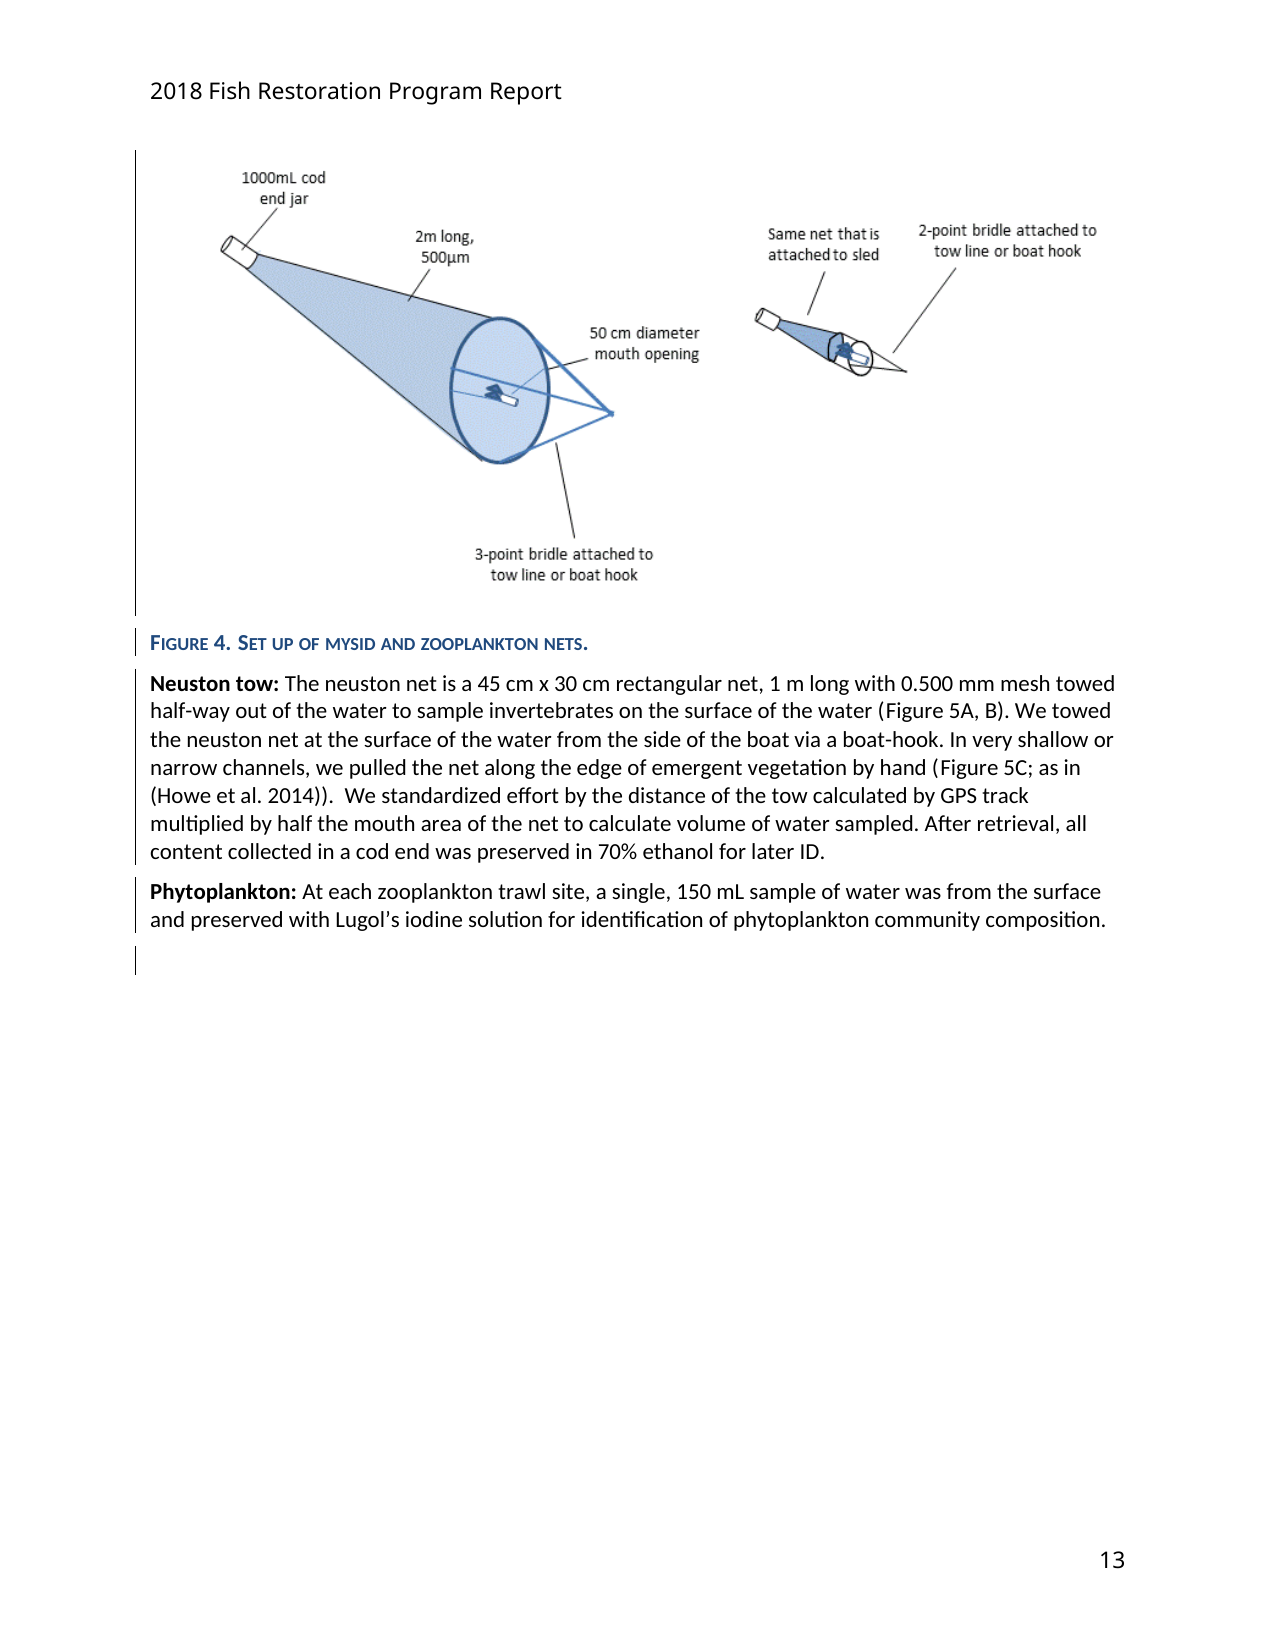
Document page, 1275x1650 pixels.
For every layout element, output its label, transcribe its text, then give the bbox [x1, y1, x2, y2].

text Phytoplankton: At each zooplankton trawl site, a single, 150 mL sample of water was from the surface and preserved with Lugol’s iodine solution for identification of phytoplankton community composition. [150, 877, 1125, 933]
text Neuston tow: The neuston net is a 45 cm x 30 cm rectangular net, 1 m long with 0.500 mm mesh towed half-way out of the water to sample invertebrates on the surface of the water (Figure 5A, B). We towed the neuston net at the surface of the water from the side of the boat via a boat-hook. In very shallow or narrow channels, we pulled the net along the edge of emergent vegetation by hand (Figure 5C; as in (Howe et al. 2014)). We standardized effort by the distance of the tow calculated by GPS track multiplied by half the mouth area of the net to calculate volume of water sampled. After retrieval, all content collected in a cod end was preserved in 70% ethanol for later ID. [150, 669, 1125, 865]
picture [187, 150, 1121, 616]
